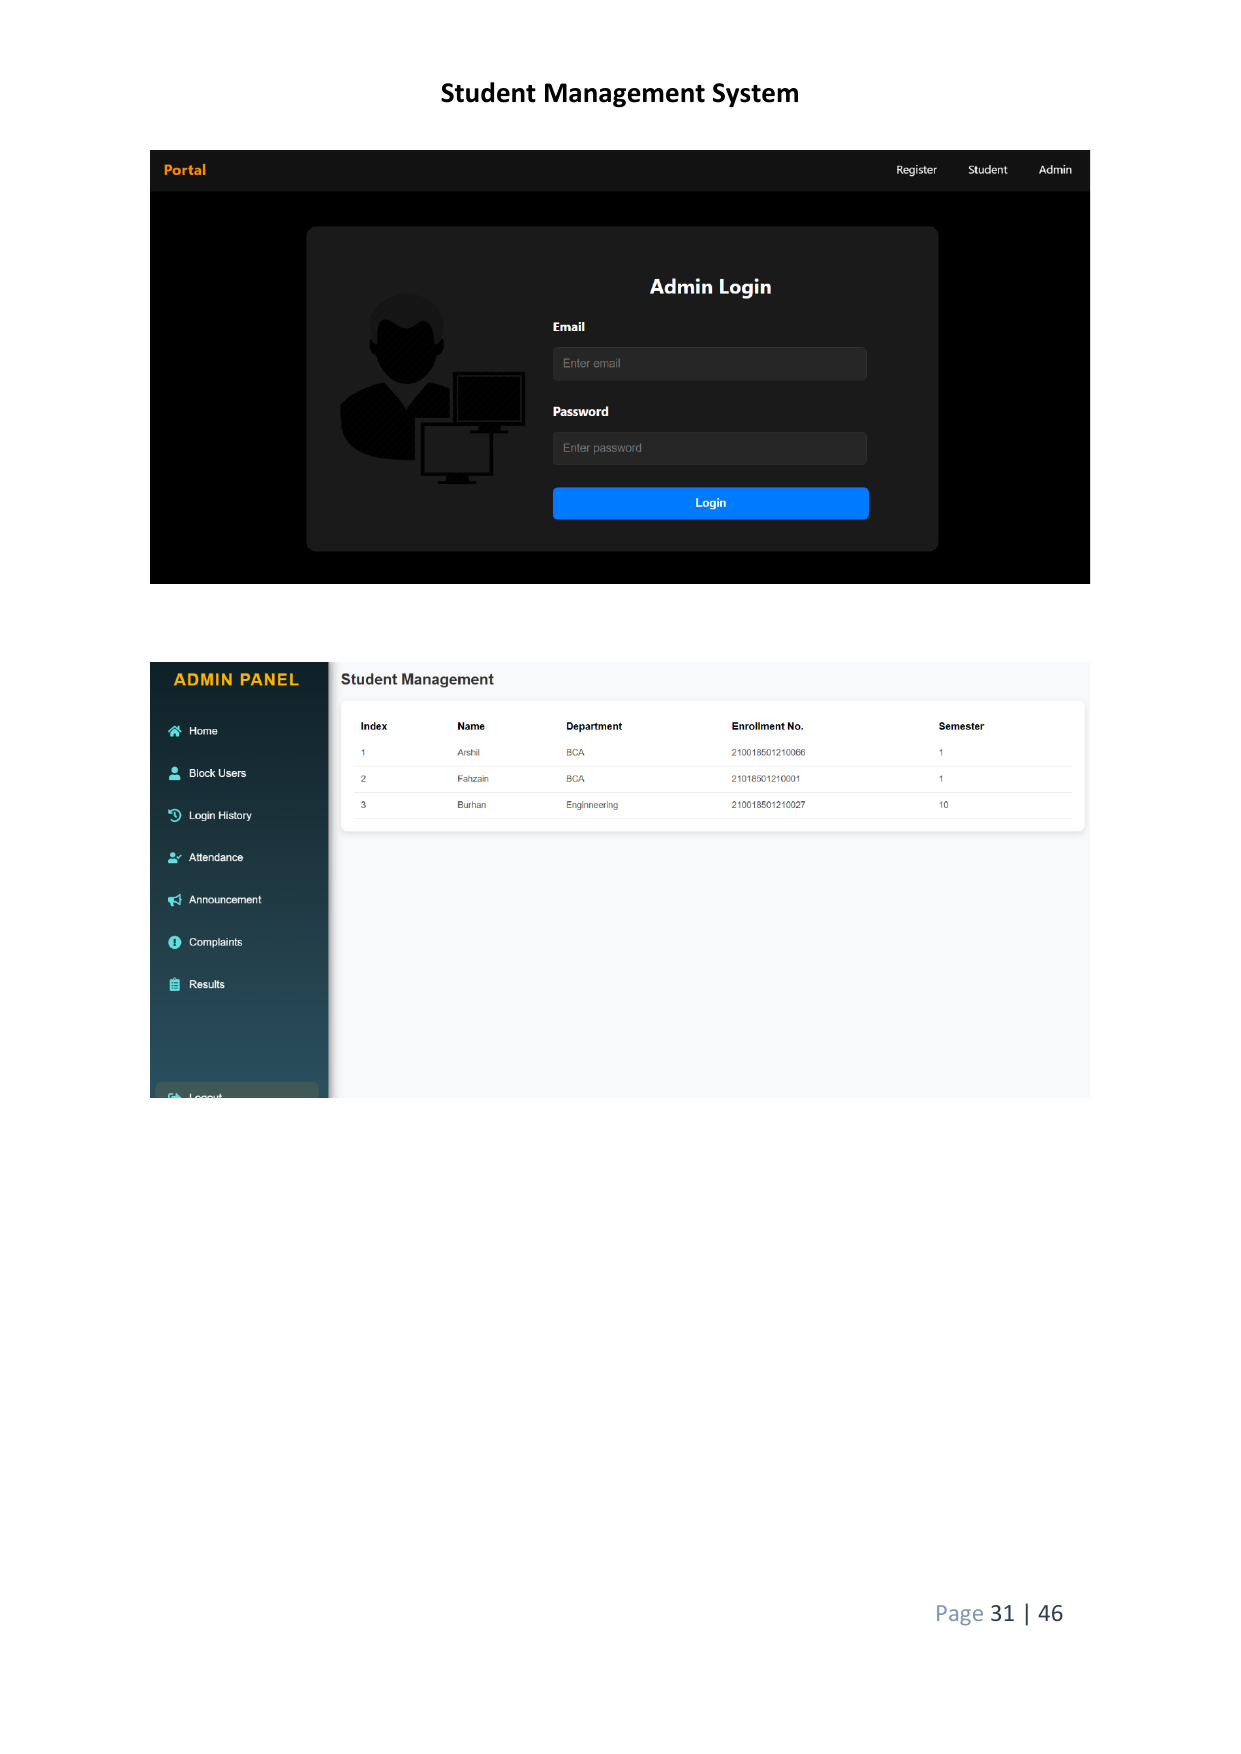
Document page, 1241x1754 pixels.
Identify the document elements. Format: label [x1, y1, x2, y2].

picture [150, 150, 1091, 584]
picture [150, 662, 1091, 1098]
